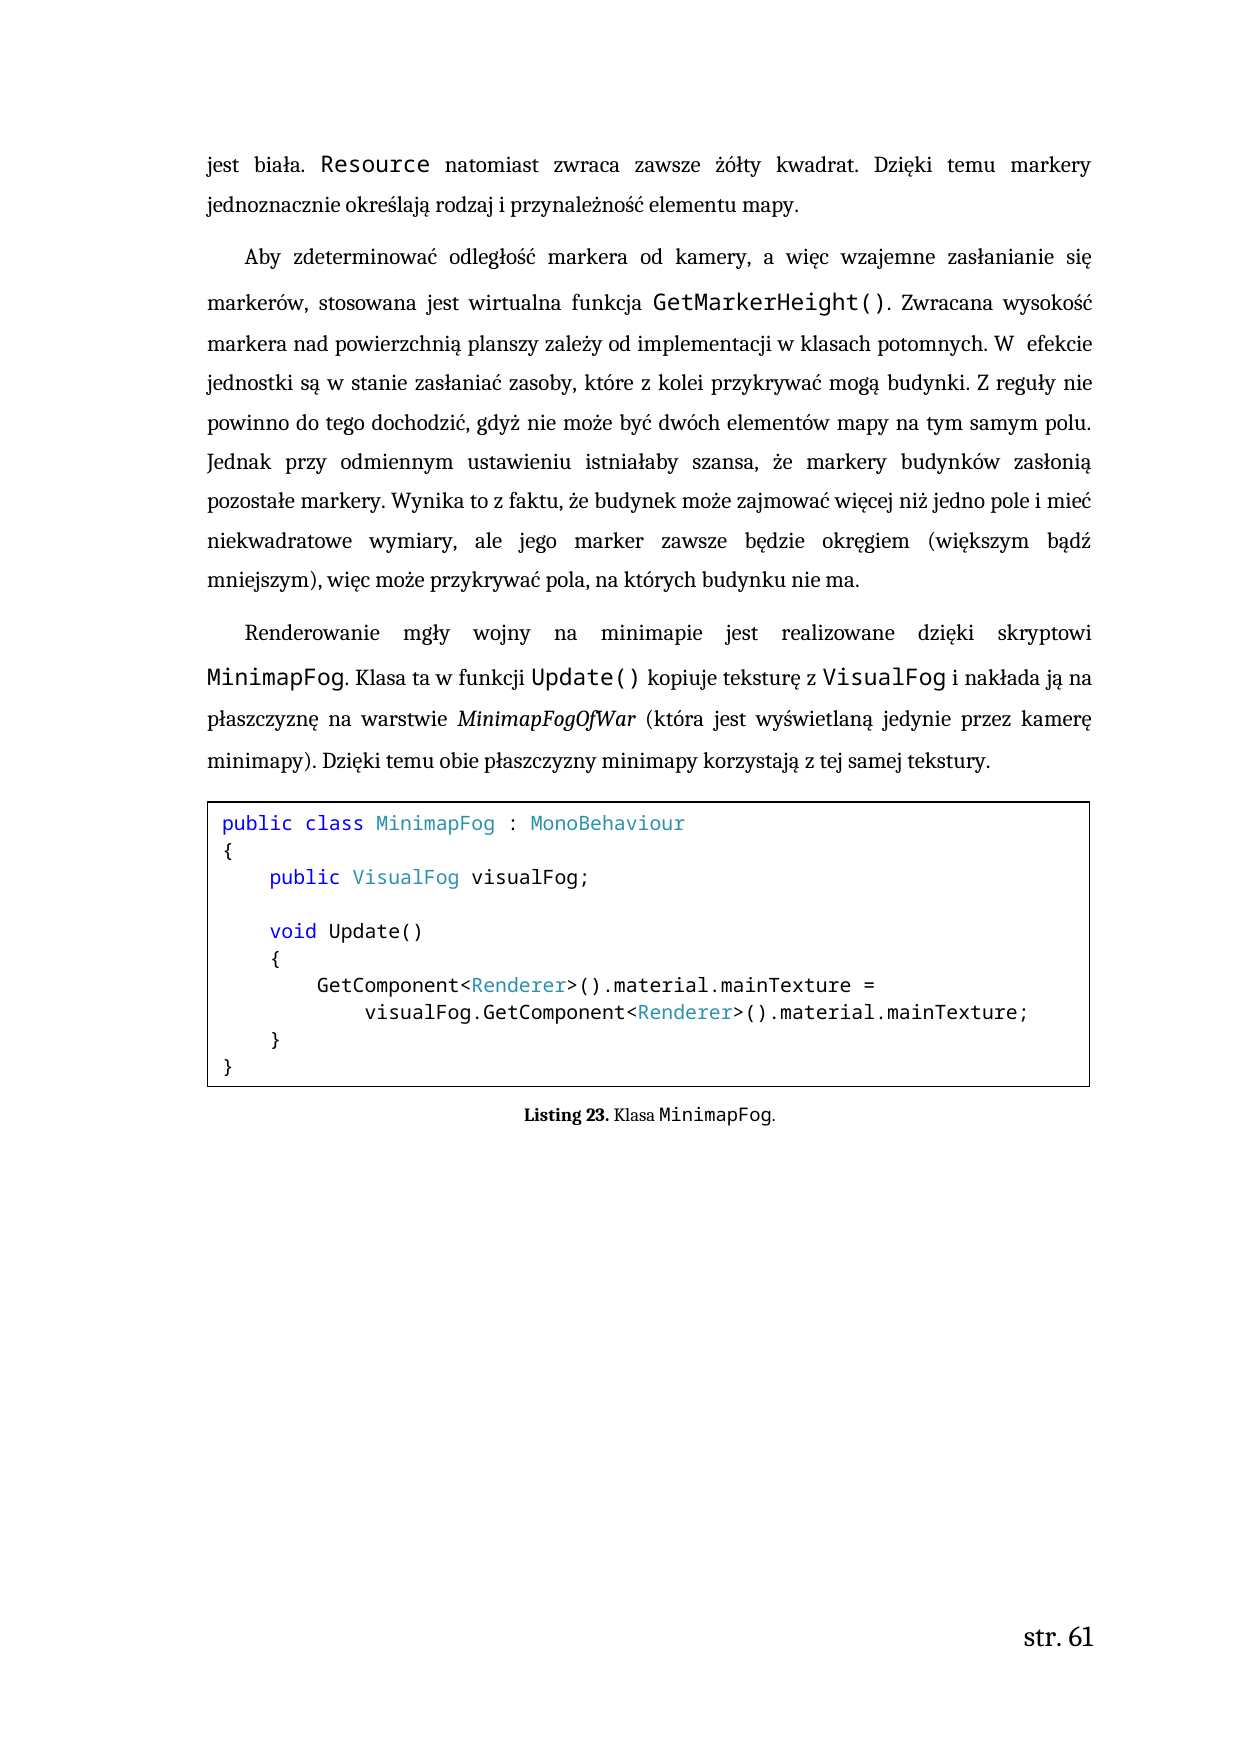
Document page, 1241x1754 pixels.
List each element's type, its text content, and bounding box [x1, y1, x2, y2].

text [207, 148, 1092, 218]
text Listing 23. Klasa MinimapFog. [207, 1101, 1092, 1126]
text Renderowanie mgły wojny na minimapie jest realizowane dzięki skryptowi MinimapFog. Klasa ta w funkcji Update() kopiuje teksturę z VisualFog i nakłada ją na płaszczyznę na warstwie MinimapFogOfWar (która jest wyświetlaną jedynie przez kamerę minimapy). Dzięki temu obie płaszczyzny minimapy korzystają z tej samej tekstury. [207, 619, 1092, 775]
text Aby zdeterminować odległość markera od kamery, a więc wzajemne zasłanianie się markerów, stosowana jest wirtualna funkcja GetMarkerHeight(). Zwracana wysokość markera nad powierzchnią planszy zależy od implementacji w klasach potomnych. W efekcie jednostki są w stanie zasłaniać zasoby, które z kolei przykrywać mogą budynki. Z reguły nie powinno do tego dochodzić, gdyż nie może być dwóch elementów mapy na tym samym polu. Jednak przy odmiennym ustawieniu istniałaby szansa, że markery budynków zasłonią pozostałe markery. Wynika to z faktu, że budynek może zajmować więcej niż jedno pole i mieć niekwadratowe wymiary, ale jego marker zawsze będzie okręgiem (większym bądź mniejszym), więc może przykrywać pola, na których budynku nie ma. [207, 244, 1092, 594]
